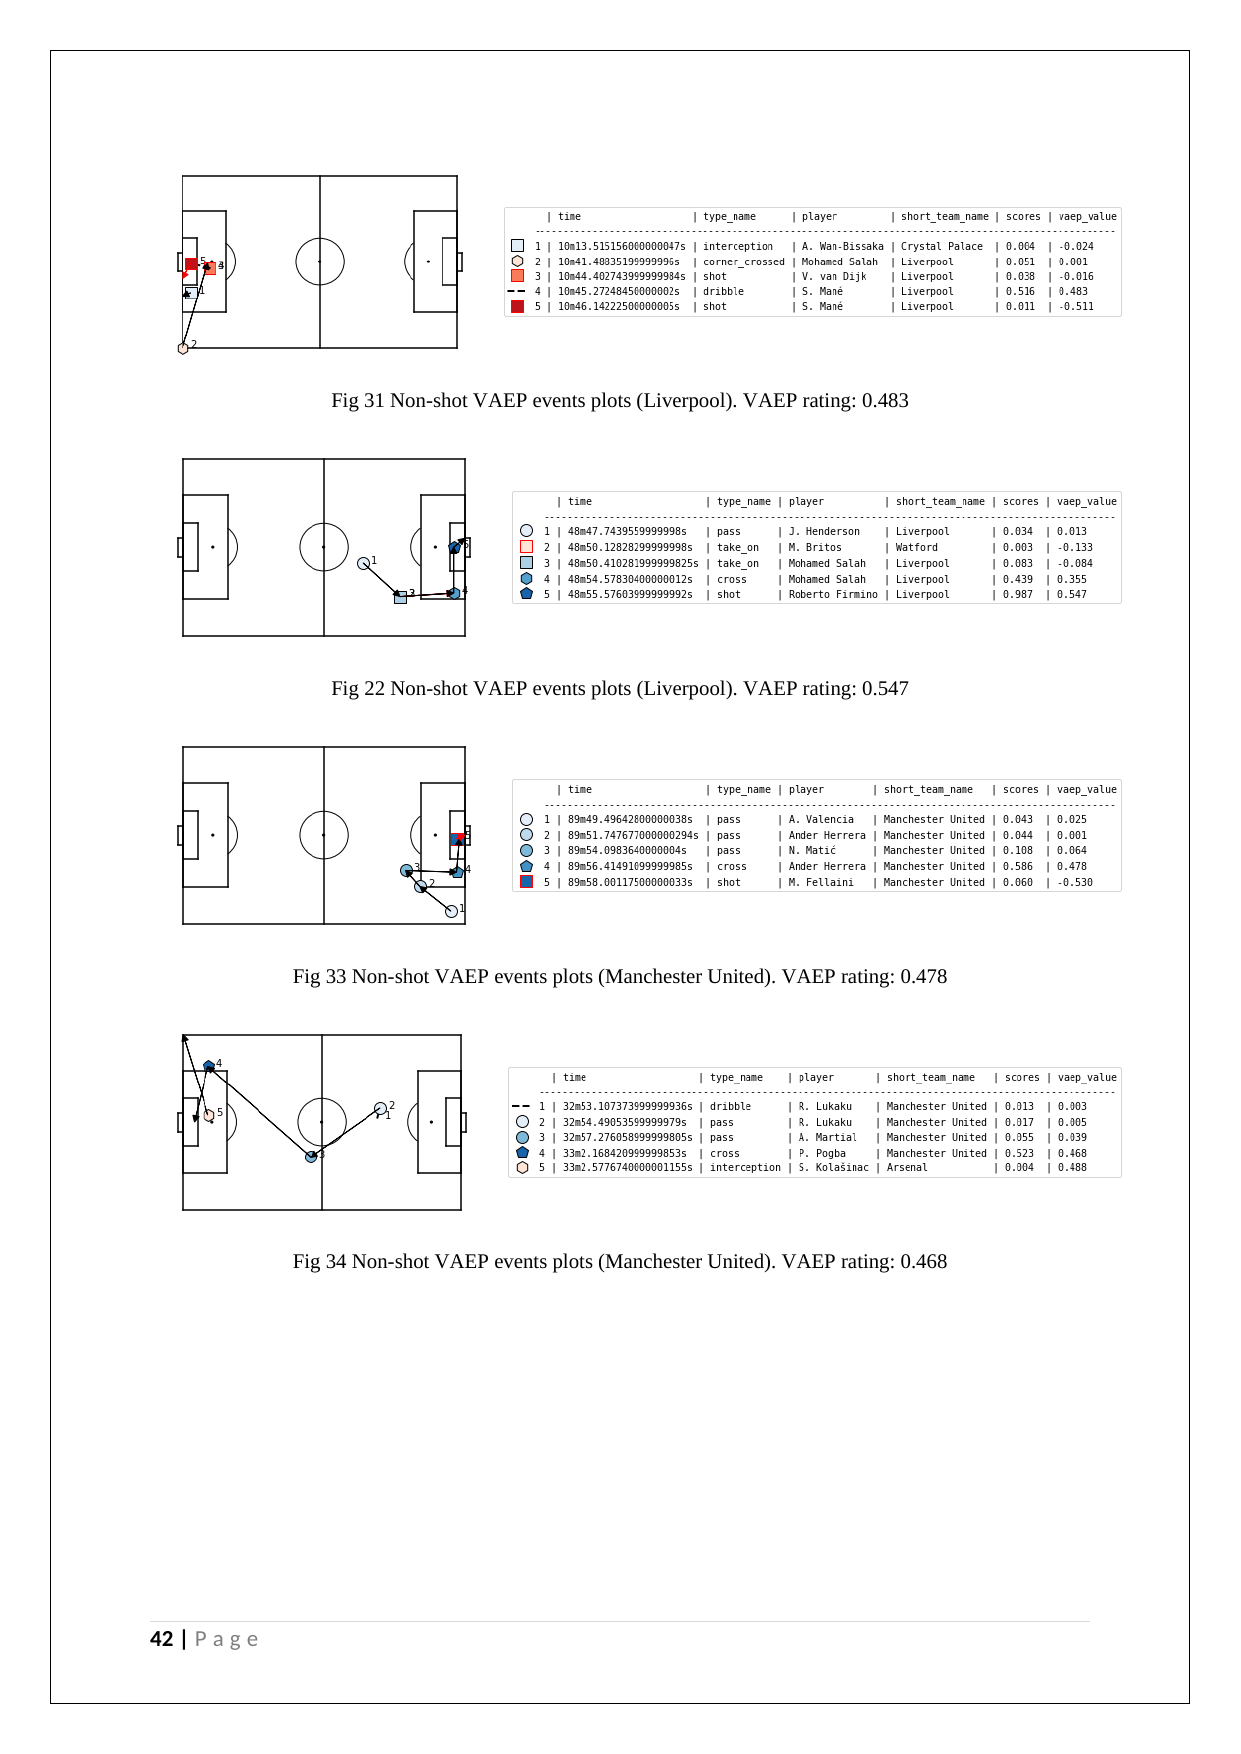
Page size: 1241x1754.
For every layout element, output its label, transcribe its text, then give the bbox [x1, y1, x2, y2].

picture [150, 432, 1125, 662]
picture [150, 720, 1125, 951]
text Fig 34 Non-shot VAEP events plots (Manchester United). VAEP rating: 0.468 [150, 1249, 1090, 1273]
text Fig 33 Non-shot VAEP events plots (Manchester United). VAEP rating: 0.478 [150, 964, 1090, 988]
picture [150, 150, 1125, 374]
text Fig 31 Non-shot VAEP events plots (Liverpool). VAEP rating: 0.483 [150, 388, 1090, 412]
picture [150, 1009, 1125, 1236]
